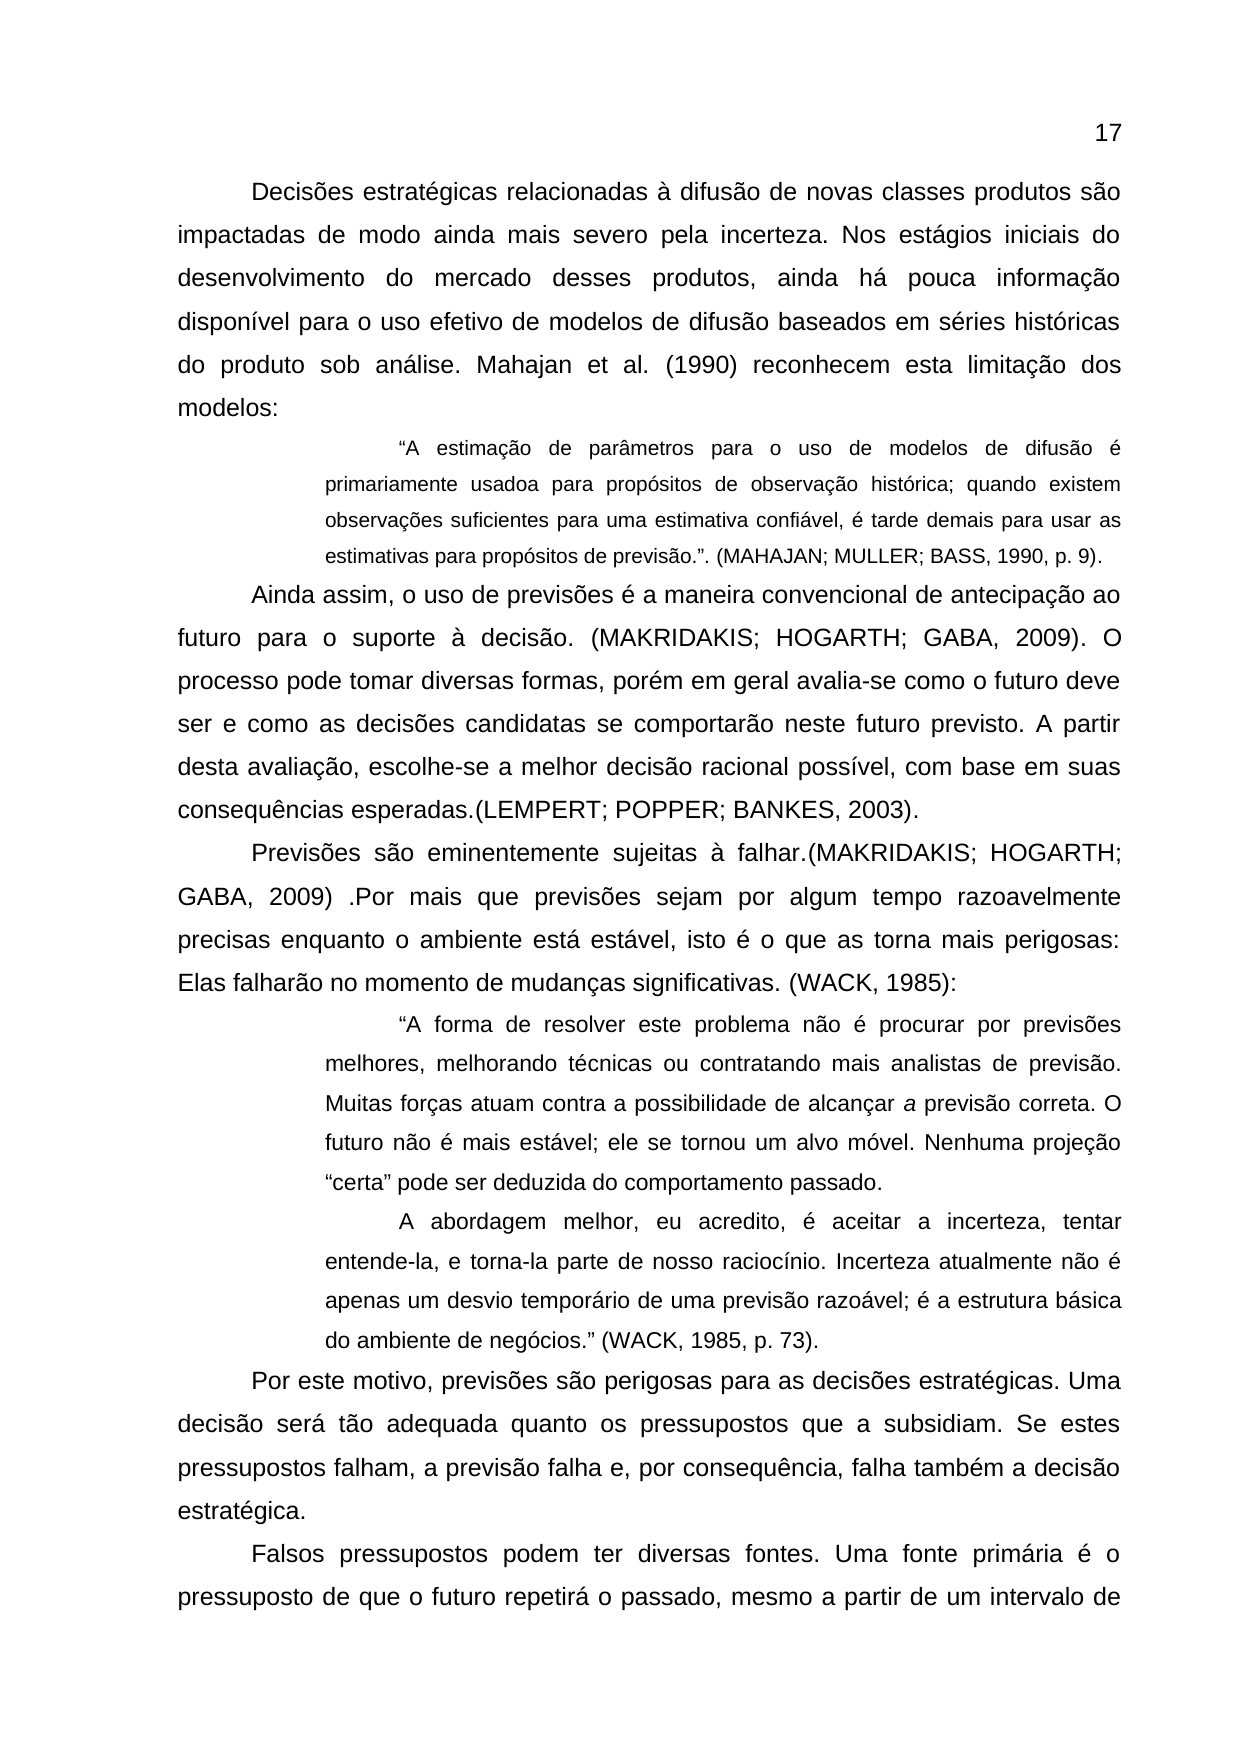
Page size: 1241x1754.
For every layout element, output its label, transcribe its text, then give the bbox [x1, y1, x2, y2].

text A abordagem melhor, eu acredito, é aceitar a incerteza, tentar entende-la, e torna-la parte de nosso raciocínio. Incerteza atualmente não é apenas um desvio temporário de uma previsão razoável; é a estrutura básica do ambiente de negócios.” (WACK, 1985, p. 73). [325, 1208, 1122, 1353]
text Ainda assim, o uso de previsões é a maneira convencional de antecipação ao futuro para o suporte à decisão. (MAKRIDAKIS; HOGARTH; GABA, 2009). O processo pode tomar diversas formas, porém em geral avalia-se como o futuro deve ser e como as decisões candidatas se comportarão neste futuro previsto. A partir desta avaliação, escolhe-se a melhor decisão racional possível, com base em suas consequências esperadas.(LEMPERT; POPPER; BANKES, 2003). [177, 580, 1122, 824]
text “A estimação de parâmetros para o uso de modelos de difusão é primariamente usadoa para propósitos de observação histórica; quando existem observações suficientes para uma estimativa confiável, é tarde demais para usar as estimativas para propósitos de previsão.”. (MAHAJAN; MULLER; BASS, 1990, p. 9). [325, 436, 1122, 568]
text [177, 1539, 1122, 1611]
text “A forma de resolver este problema não é procurar por previsões melhores, melhorando técnicas ou contratando mais analistas de previsão. Muitas forças atuam contra a possibilidade de alcançar a previsão correta. O futuro não é mais estável; ele se tornou um alvo móvel. Nenhuma projeção “certa” pode ser deduzida do comportamento passado. [325, 1011, 1122, 1195]
text Previsões são eminentemente sujeitas à falhar.(MAKRIDAKIS; HOGARTH; GABA, 2009) .Por mais que previsões sejam por algum tempo razoavelmente precisas enquanto o ambiente está estável, isto é o que as torna mais perigosas: Elas falharão no momento de mudanças significativas. (WACK, 1985): [177, 838, 1122, 997]
text Por este motivo, previsões são perigosas para as decisões estratégicas. Uma decisão será tão adequada quanto os pressupostos que a subsidiam. Se estes pressupostos falham, a previsão falha e, por consequência, falha também a decisão estratégica. [177, 1366, 1122, 1524]
text Decisões estratégicas relacionadas à difusão de novas classes produtos são impactadas de modo ainda mais severo pela incerteza. Nos estágios iniciais do desenvolvimento do mercado desses produtos, ainda há pouca informação disponível para o uso efetivo de modelos de difusão baseados em séries históricas do produto sob análise. Mahajan et al. (1990) reconhecem esta limitação dos modelos: [177, 177, 1122, 422]
